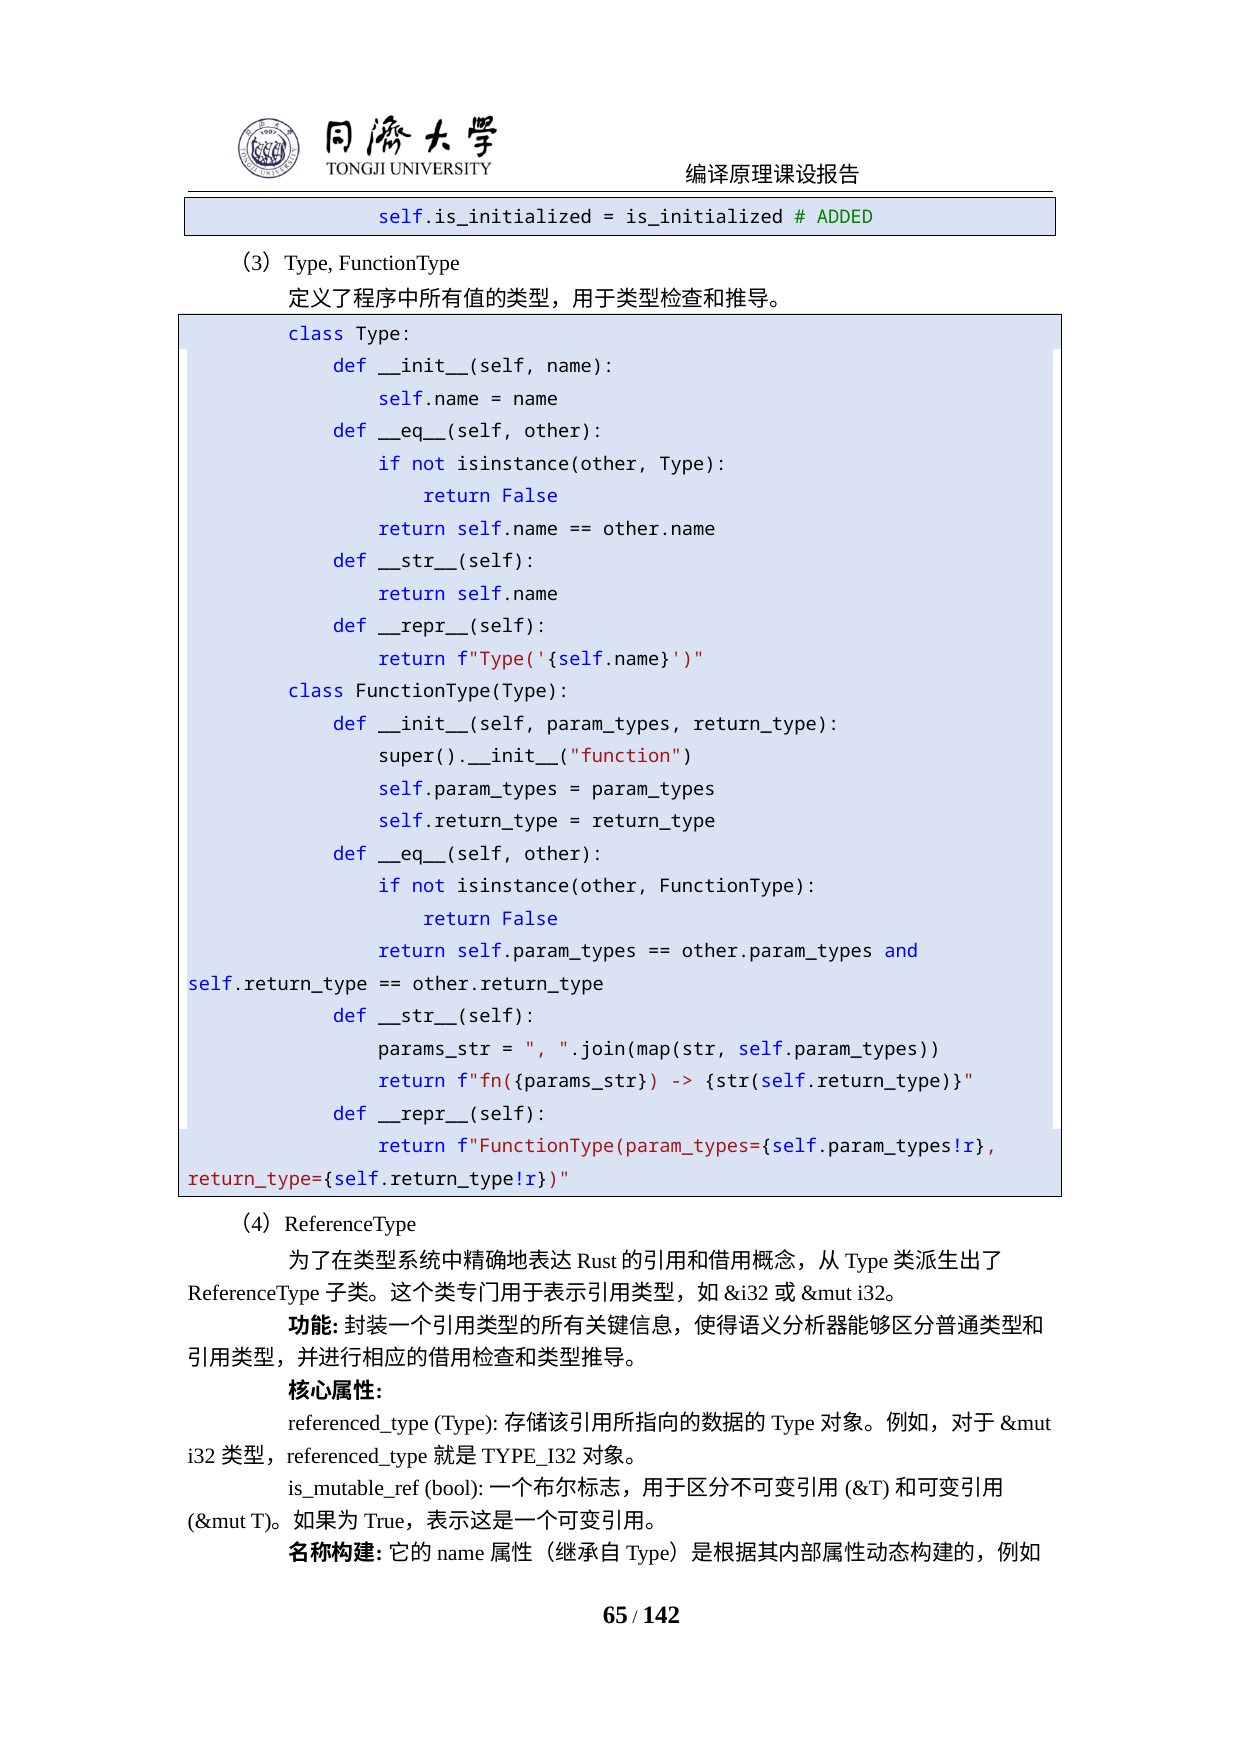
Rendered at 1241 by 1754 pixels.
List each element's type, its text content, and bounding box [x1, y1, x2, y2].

subtitle Type, FunctionType [187, 244, 1053, 277]
text def __str__(self): [187, 999, 1053, 1032]
text self.param_types = param_types [187, 772, 1053, 804]
text referenced_type (Type): 存储该引用所指向的数据的 Type 对象。例如，对于 &mut i32 类型，referenced_type 就是 TYPE_I32 对象。 [187, 1405, 1053, 1470]
text class FunctionType(Type): [187, 674, 1053, 707]
text return self.name == other.name [187, 512, 1053, 544]
text 功能: 封装一个引用类型的所有关键信息，使得语义分析器能够区分普通类型和引用类型，并进行相应的借用检查和类型推导。 [187, 1307, 1053, 1372]
text params_str = ", ".join(map(str, self.param_types)) [187, 1032, 1053, 1064]
text self.name = name [187, 382, 1053, 414]
text if not isinstance(other, FunctionType): [187, 869, 1053, 902]
text def __eq__(self, other): [187, 414, 1053, 447]
text is_mutable_ref (bool): 一个布尔标志，用于区分不可变引用 (&T) 和可变引用 (&mut T)。如果为 True，表示这是一个可变引用。 [187, 1470, 1053, 1535]
text def __repr__(self): [187, 609, 1053, 642]
subtitle ReferenceType [187, 1206, 1053, 1238]
picture [231, 110, 503, 183]
text self.is_initialized = is_initialized # ADDED [185, 198, 1055, 235]
text super().__init__("function") [187, 739, 1053, 772]
text return False [187, 479, 1053, 512]
text def __str__(self): [187, 544, 1053, 577]
text return f"fn({params_str}) -> {str(self.return_type)}" [187, 1064, 1053, 1097]
text def __eq__(self, other): [187, 837, 1053, 869]
text class Type: [179, 315, 1061, 349]
text if not isinstance(other, Type): [187, 447, 1053, 479]
text return self.param_types == other.param_types and self.return_type == other.return_type [187, 934, 1053, 999]
text return False [187, 902, 1053, 934]
text return f"FunctionType(param_types={self.param_types!r}, return_type={self.return_type!r})" [179, 1126, 1061, 1196]
text def __init__(self, name): [187, 349, 1053, 382]
text def __init__(self, param_types, return_type): [187, 707, 1053, 739]
text 定义了程序中所有值的类型，用于类型检查和推导。 [187, 281, 1053, 313]
text self.return_type = return_type [187, 804, 1053, 837]
text return f"Type('{self.name}')" [187, 642, 1053, 674]
text 名称构建: 它的 name 属性（继承自 Type）是根据其内部属性动态构建的，例如 &i32 或 &mut i32，这使得在错误报告和调试时能够直观地显示类型信息。 [187, 1535, 1053, 1567]
text 为了在类型系统中精确地表达Rust的引用和借用概念，从 Type 类派生出了 ReferenceType 子类。这个类专门用于表示引用类型，如 &i32 或 &mut i32。 [187, 1242, 1053, 1307]
text def __repr__(self): [187, 1097, 1053, 1126]
text return self.name [187, 577, 1053, 609]
text 核心属性: [187, 1372, 1053, 1405]
